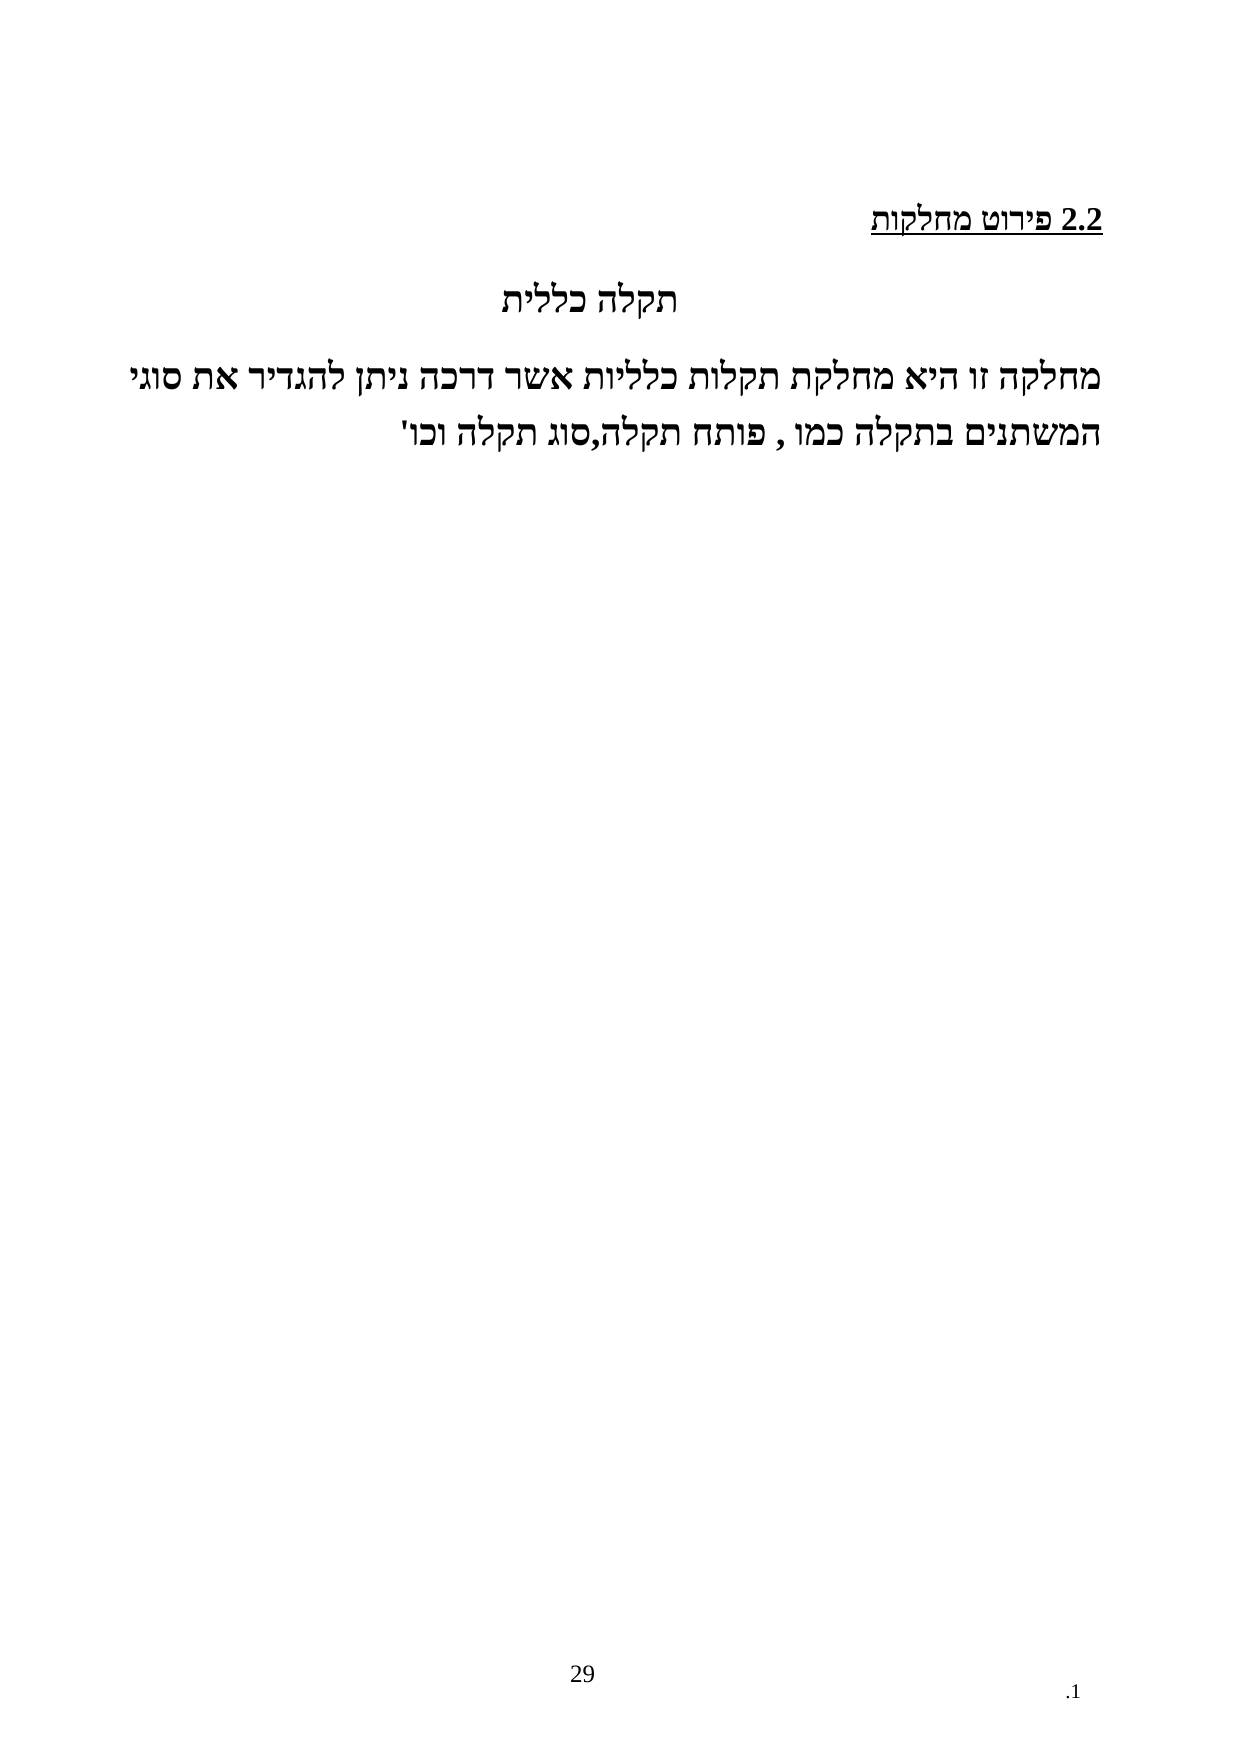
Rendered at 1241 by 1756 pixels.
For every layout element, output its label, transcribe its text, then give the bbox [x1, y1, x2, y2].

text תקלה כללית [77, 278, 1103, 321]
text מחלקה זו היא מחלקת תקלות כלליות אשר דרכה ניתן להגדיר את סוגי המשתנים בתקלה כמו , פותח תקלה,סוג תקלה וכו' [77, 354, 1103, 453]
text 2.2 פירוט מחלקות [62, 200, 1103, 238]
